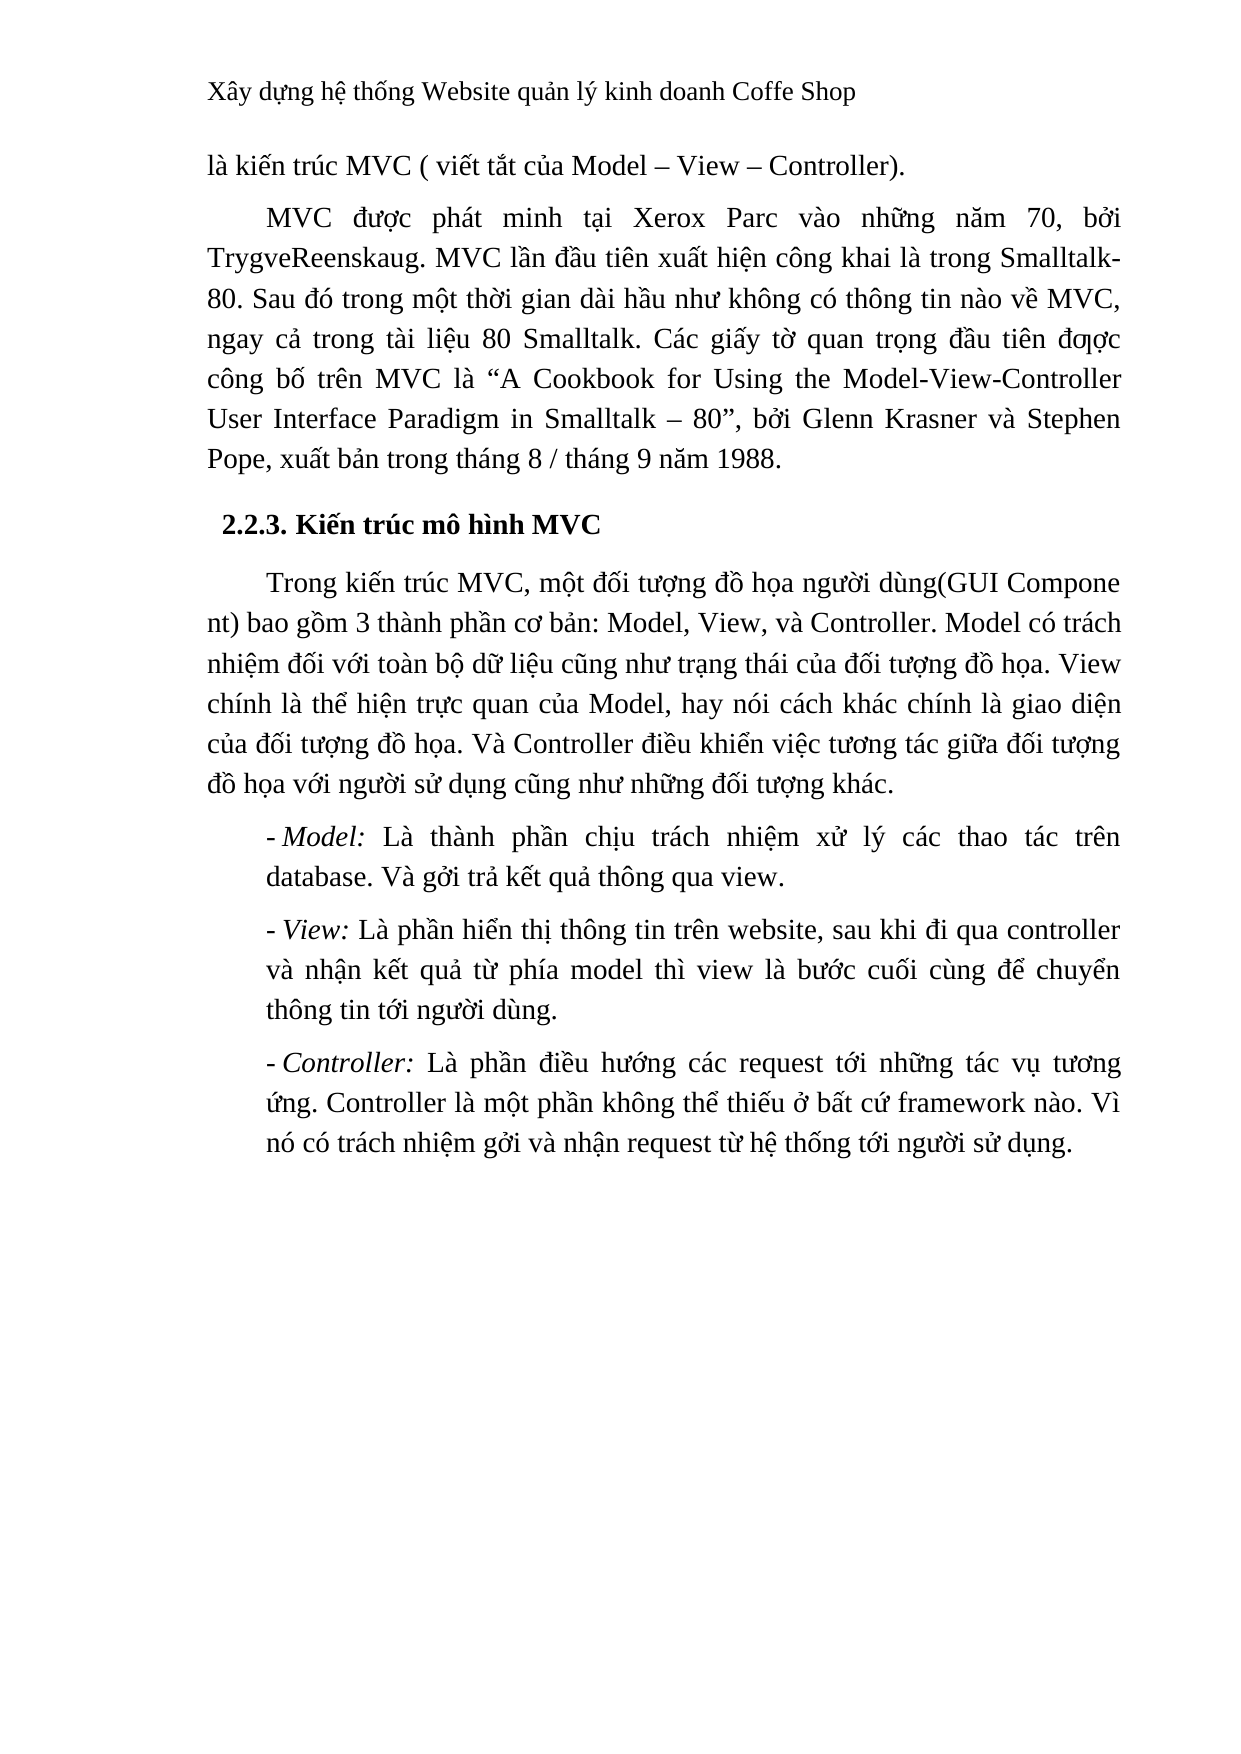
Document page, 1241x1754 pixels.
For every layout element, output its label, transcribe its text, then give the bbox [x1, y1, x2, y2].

text MVC được phát minh tại Xerox Parc vào những năm 70, bởi TrygveReenskaug. MVC lần đầu tiên xuất hiện công khai là trong Smalltalk-80. Sau đó trong một thời gian dài hầu như không có thông tin nào về MVC, ngay cả trong tài liệu 80 Smalltalk. Các giấy tờ quan trọng đầu tiên đƣợc công bố trên MVC là “A Cookbook for Using the Model-View-Controller User Interface Paradigm in Smalltalk – 80”, bởi Glenn Krasner và Stephen Pope, xuất bản trong tháng 8 / tháng 9 năm 1988. [207, 200, 1122, 475]
list Controller: Là phần điều hướng các request tới những tác vụ tương ứng. Controller là một phần không thể thiếu ở bất cứ framework nào. Vì nó có trách nhiệm gởi và nhận request từ hệ thống tới người sử dụng. [266, 1045, 1122, 1159]
subtitle Kiến trúc mô hình MVC [222, 507, 1122, 540]
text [207, 148, 1122, 181]
text Trong kiến trúc MVC, một đối tượng đồ họa người dùng(GUI Compone nt) bao gồm 3 thành phần cơ bản: Model, View, và Controller. Model có trách nhiệm đối với toàn bộ dữ liệu cũng như trạng thái của đối tượng đồ họa. View chính là thể hiện trực quan của Model, hay nói cách khác chính là giao diện của đối tượng đồ họa. Và Controller điều khiển việc tương tác giữa đối tượng đồ họa với người sử dụng cũng như những đối tượng khác. [207, 565, 1122, 800]
list View: Là phần hiển thị thông tin trên website, sau khi đi qua controller và nhận kết quả từ phía model thì view là bước cuối cùng để chuyển thông tin tới người dùng. [266, 912, 1122, 1026]
list Model: Là thành phần chịu trách nhiệm xử lý các thao tác trên database. Và gởi trả kết quả thông qua view. [266, 819, 1122, 893]
